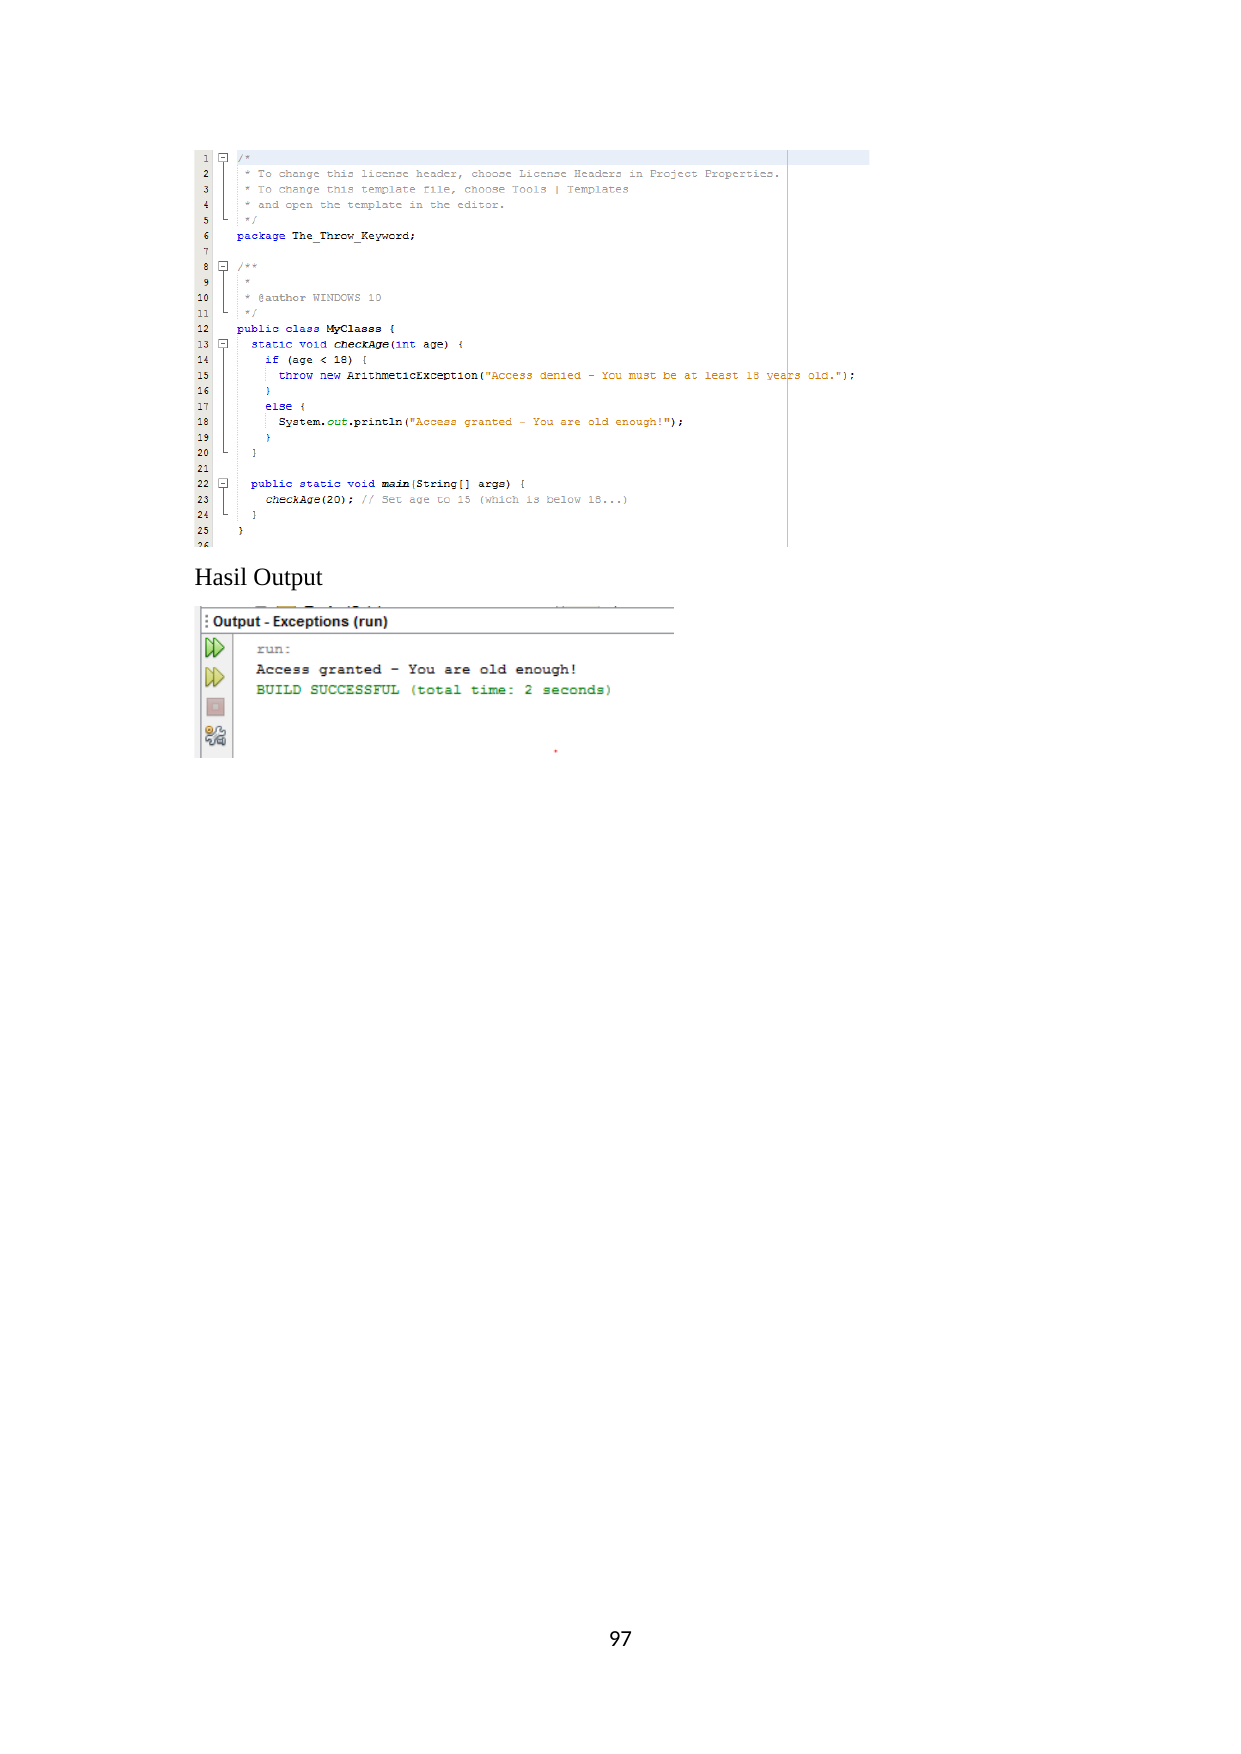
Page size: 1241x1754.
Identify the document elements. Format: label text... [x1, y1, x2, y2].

text Hasil Output [194, 562, 1090, 591]
picture [194, 606, 674, 758]
picture [194, 150, 870, 547]
